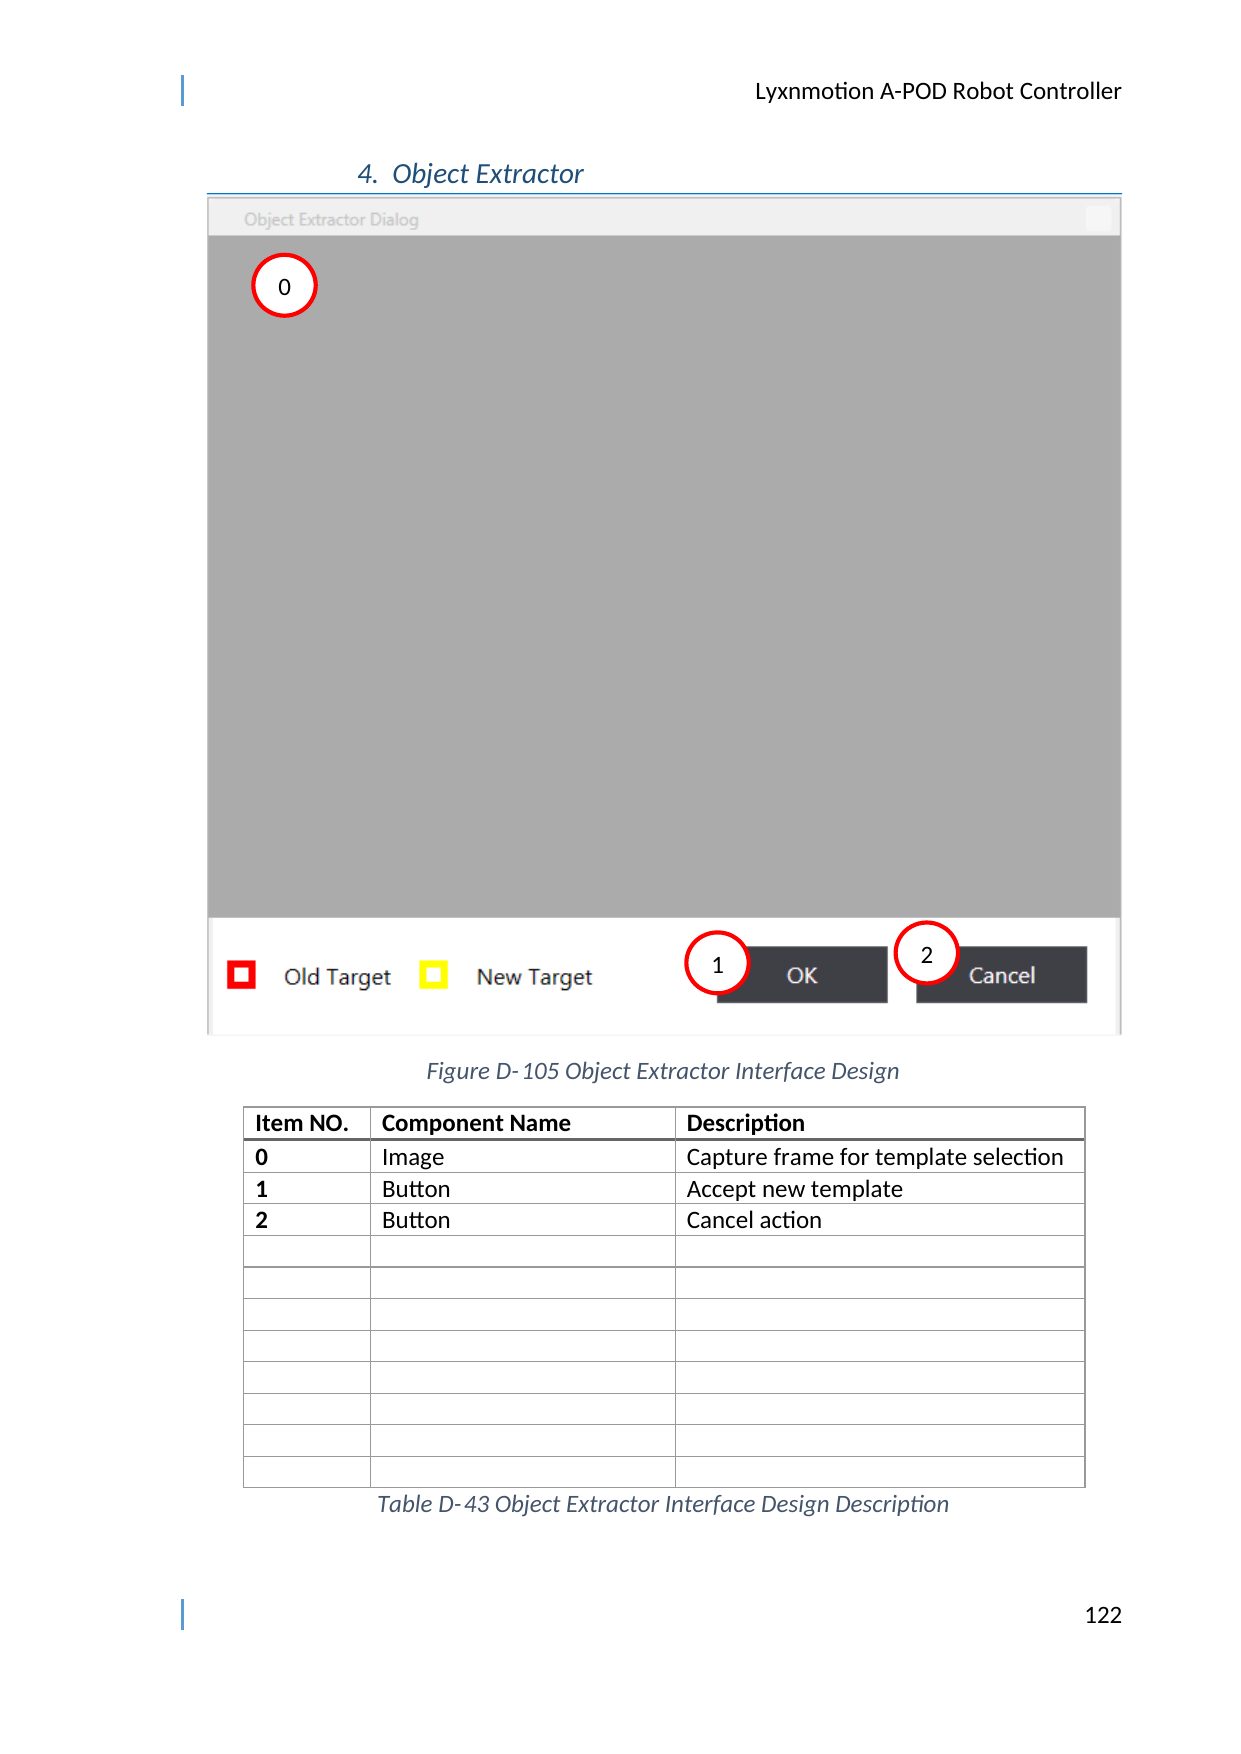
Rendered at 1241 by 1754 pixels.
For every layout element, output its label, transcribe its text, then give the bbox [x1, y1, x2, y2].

table_cell [371, 1457, 675, 1487]
table_cell Image [371, 1141, 675, 1172]
table_cell Button [371, 1173, 675, 1203]
table_cell [371, 1394, 675, 1424]
table_cell [371, 1425, 675, 1456]
table_cell [676, 1425, 1084, 1456]
table_cell [244, 1268, 370, 1298]
picture [206, 193, 1123, 1036]
table_cell [371, 1362, 675, 1393]
table_cell [371, 1299, 675, 1329]
table_cell [676, 1394, 1084, 1424]
table_cell Accept new template [676, 1173, 1084, 1203]
table_cell [371, 1268, 675, 1298]
table_cell [244, 1457, 370, 1487]
table_cell [676, 1362, 1084, 1393]
table_cell 1 [244, 1173, 370, 1203]
table_cell [244, 1394, 370, 1424]
table_cell [371, 1331, 675, 1361]
table_cell [676, 1457, 1084, 1487]
table_cell 2 [244, 1204, 370, 1235]
table_cell [676, 1268, 1084, 1298]
text Table - Object Extractor Interface Design Description [207, 1488, 1122, 1519]
table_cell [371, 1236, 675, 1266]
table_header Item NO. [244, 1108, 370, 1138]
table_cell [244, 1299, 370, 1329]
table_cell Cancel action [676, 1204, 1084, 1235]
table_cell Capture frame for template selection [676, 1141, 1084, 1172]
table_cell [676, 1331, 1084, 1361]
table_cell Button [371, 1204, 675, 1235]
table_cell [244, 1425, 370, 1456]
subtitle Object Extractor [357, 155, 1122, 190]
table_header Component Name [371, 1108, 675, 1138]
text Figure - Object Extractor Interface Design [207, 1055, 1122, 1086]
table_cell [244, 1331, 370, 1361]
table_cell [676, 1236, 1084, 1266]
table_cell 0 [244, 1141, 370, 1172]
table_cell [244, 1236, 370, 1266]
table_cell [244, 1362, 370, 1393]
table_cell [676, 1299, 1084, 1329]
table_header Description [676, 1108, 1084, 1138]
